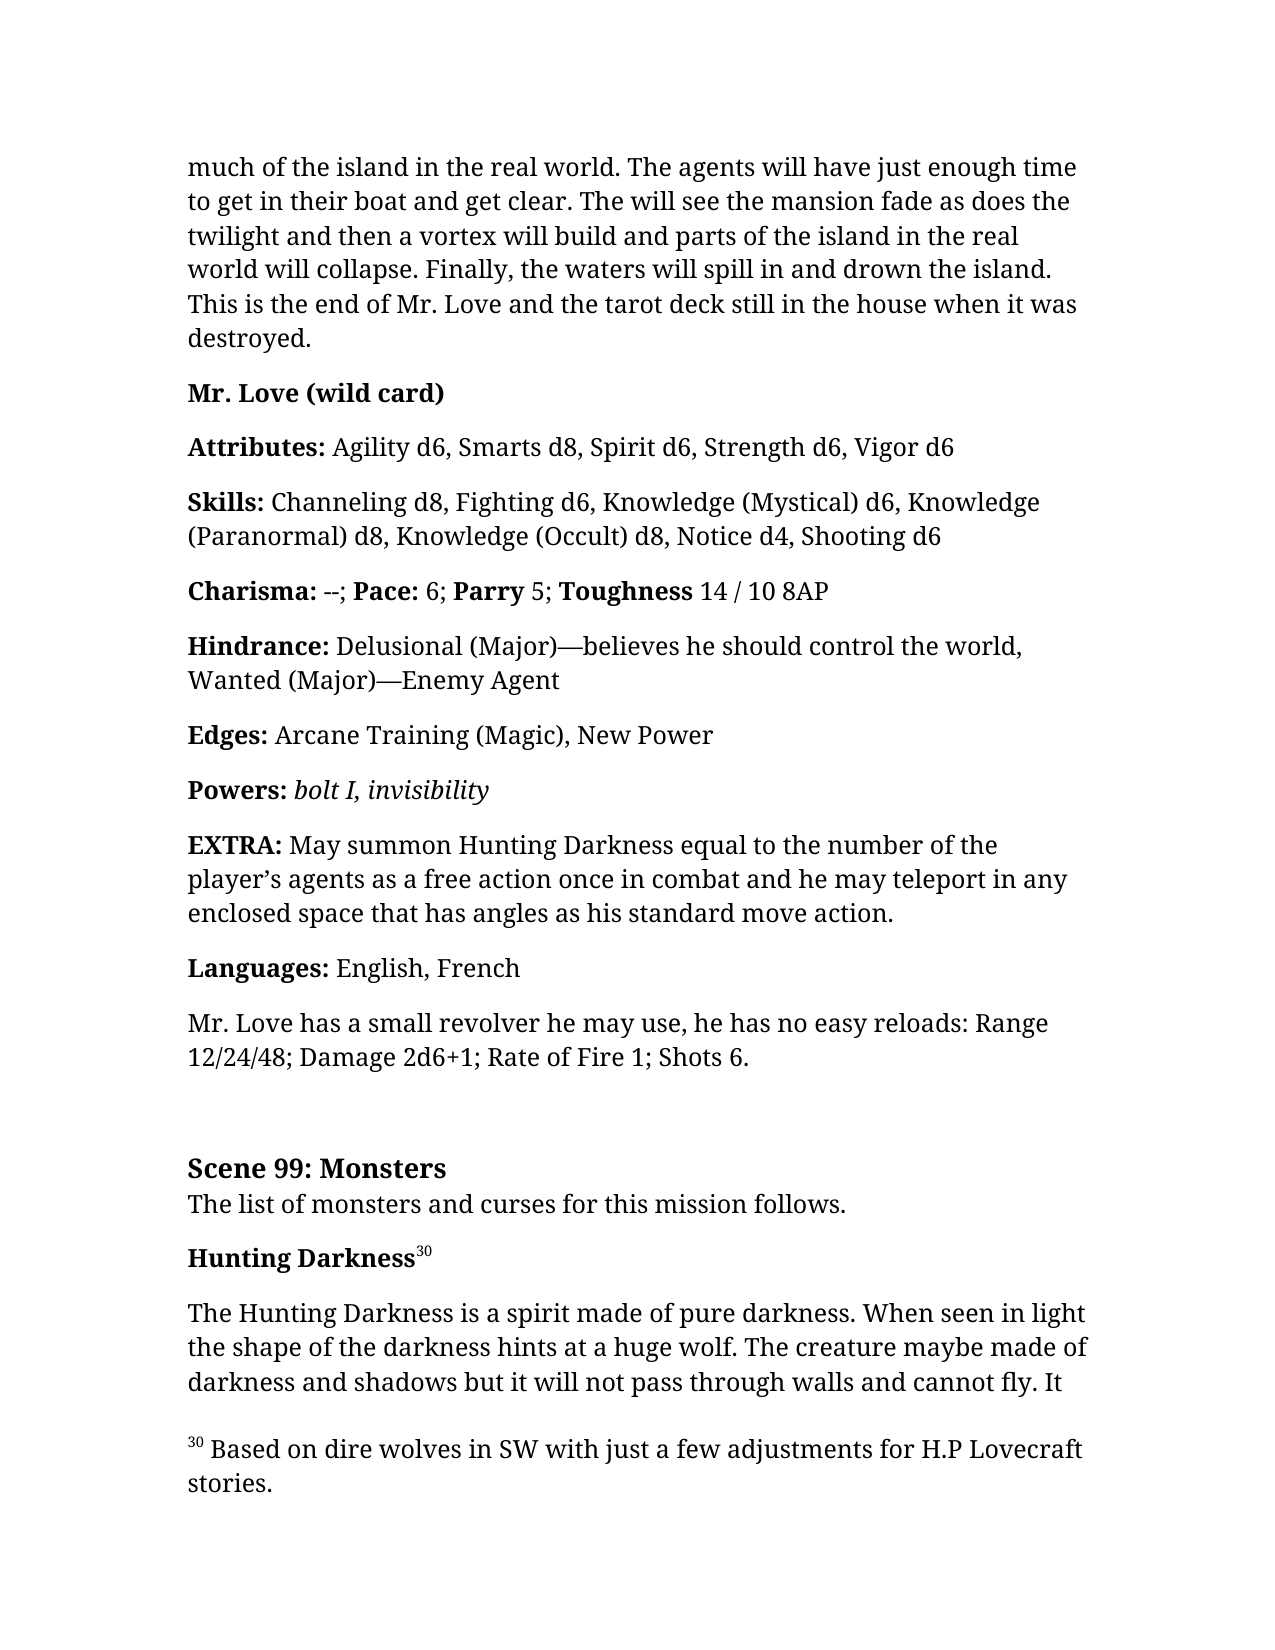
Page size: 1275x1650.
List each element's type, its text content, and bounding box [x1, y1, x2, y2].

text The list of monsters and curses for this mission follows. [187, 1186, 1087, 1220]
text Languages: English, French [187, 951, 1087, 985]
text Mr. Love (wild card) [187, 375, 1087, 409]
text Hindrance: Delusional (Major)—believes he should control the world, Wanted (Major)—Enemy Agent [187, 629, 1087, 697]
text Charisma: --; Pace: 6; Parry 5; Toughness 14 / 10 8AP [187, 574, 1087, 608]
text Mr. Love has a small revolver he may use, he has no easy reloads: Range 12/24/48; Damage 2d6+1; Rate of Fire 1; Shots 6. [187, 1006, 1087, 1074]
text Hunting Darkness [187, 1241, 1087, 1275]
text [187, 150, 1087, 354]
text Powers: bolt I, invisibility [187, 773, 1087, 807]
text EXTRA: May summon Hunting Darkness equal to the number of the player’s agents as a free action once in combat and he may teleport in any enclosed space that has angles as his standard move action. [187, 828, 1087, 930]
text Attributes: Agility d6, Smarts d8, Spirit d6, Strength d6, Vigor d6 [187, 430, 1087, 464]
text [187, 1296, 1087, 1398]
subtitle Scene 99: Monsters [187, 1149, 1087, 1186]
text Edges: Arcane Training (Magic), New Power [187, 718, 1087, 752]
text Skills: Channeling d8, Fighting d6, Knowledge (Mystical) d6, Knowledge (Paranormal) d8, Knowledge (Occult) d8, Notice d4, Shooting d6 [187, 485, 1087, 553]
